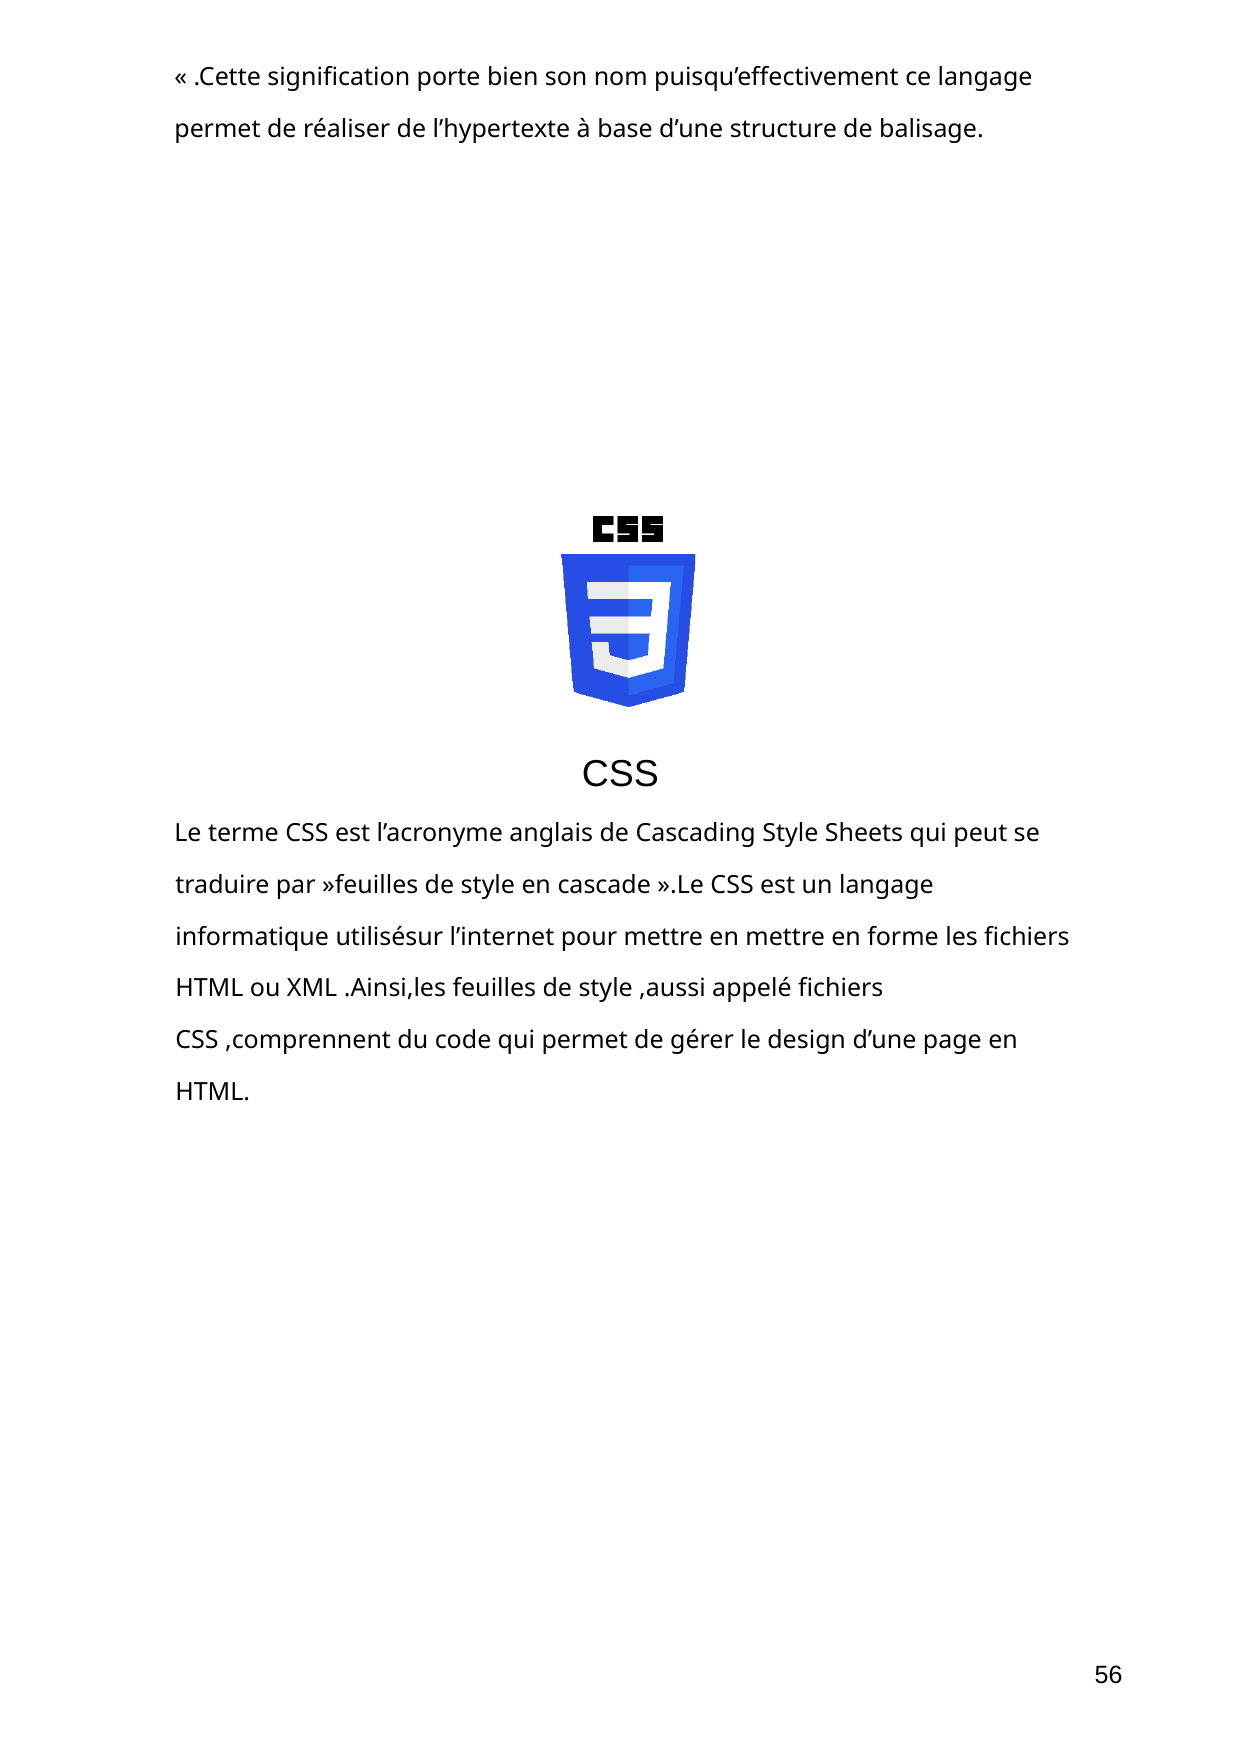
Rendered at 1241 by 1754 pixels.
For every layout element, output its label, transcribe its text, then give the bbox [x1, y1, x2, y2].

text CSS [118, 751, 1122, 794]
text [174, 59, 1082, 145]
picture [561, 516, 696, 707]
text Le terme CSS est l’acronyme anglais de Cascading Style Sheets qui peut se traduire par »feuilles de style en cascade ».Le CSS est un langage informatique utilisésur l’internet pour mettre en mettre en forme les fichiers HTML ou XML .Ainsi,les feuilles de style ,aussi appelé fichiers CSS ,comprennent du code qui permet de gérer le design d’une page en HTML. [174, 814, 1082, 1107]
